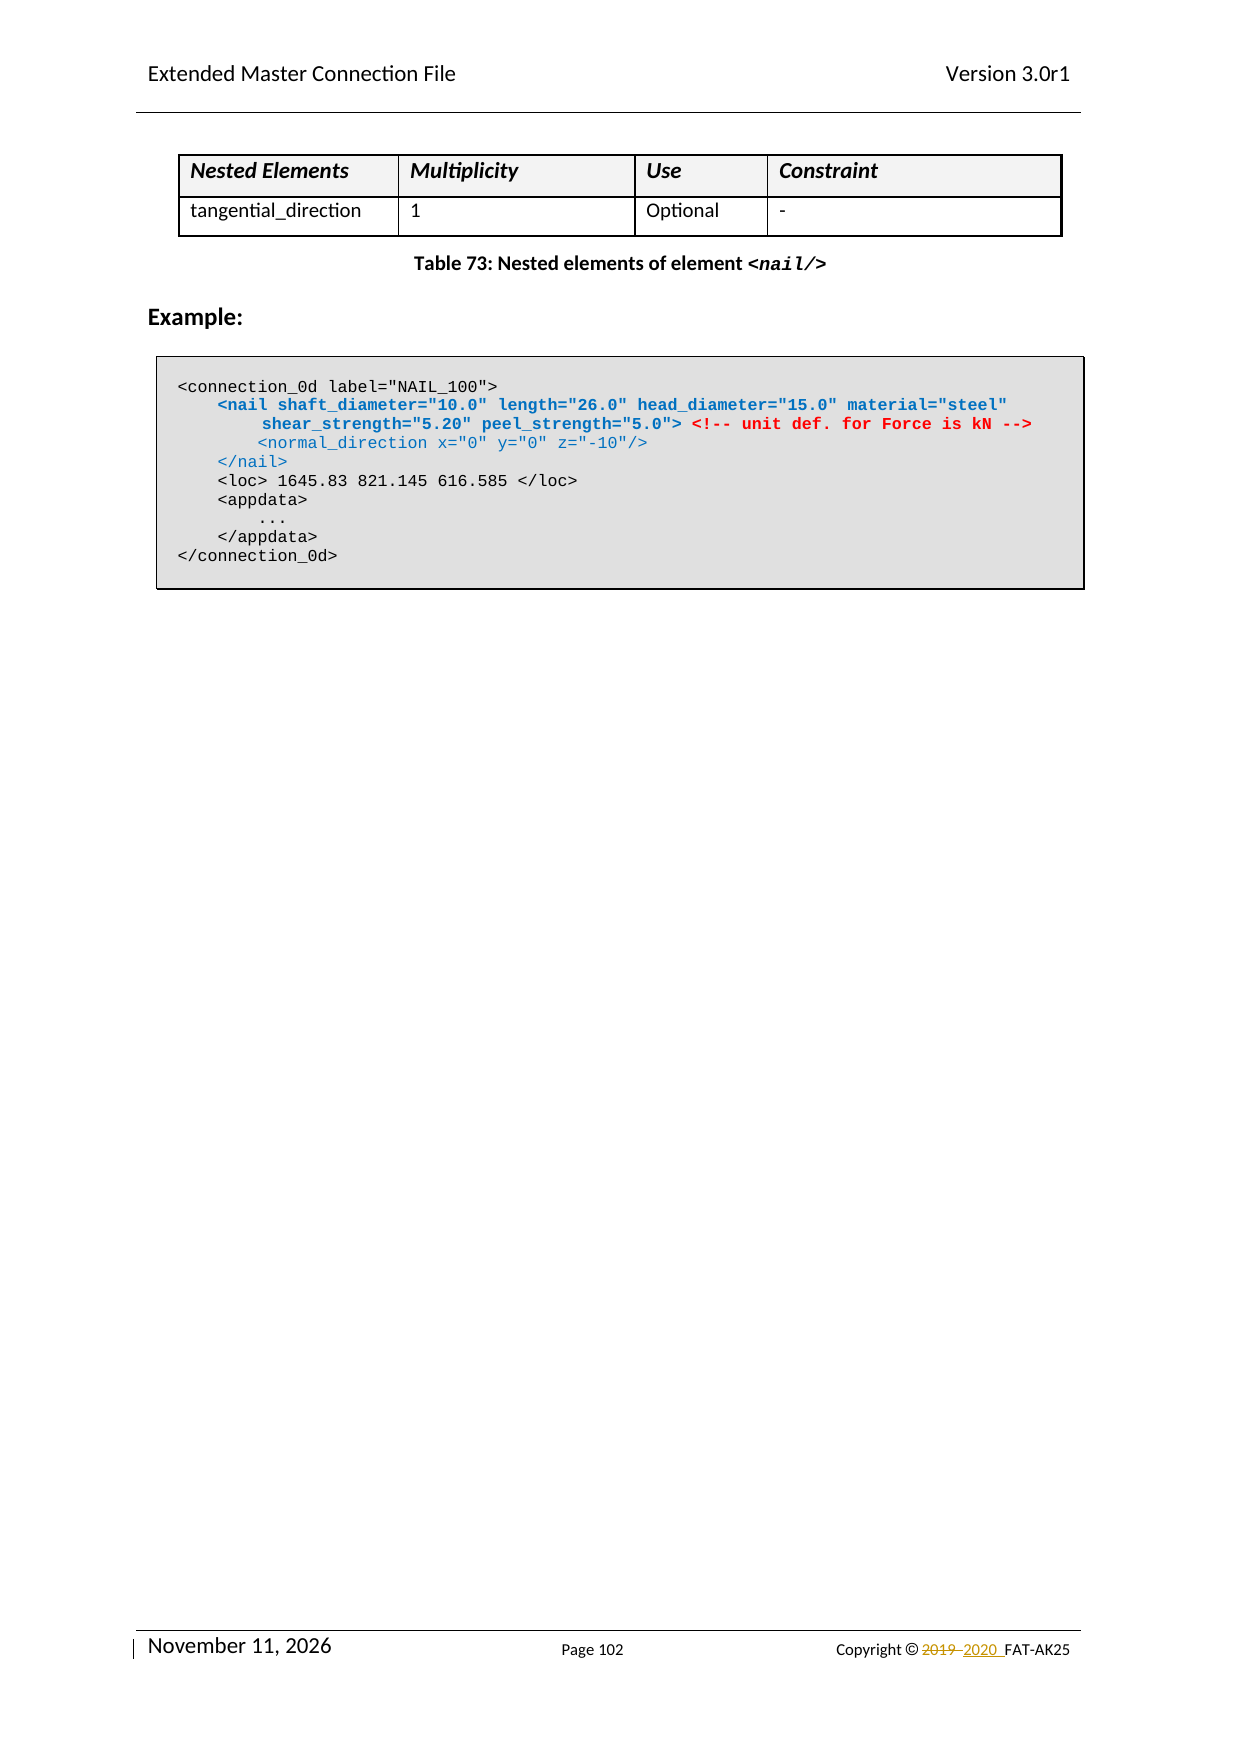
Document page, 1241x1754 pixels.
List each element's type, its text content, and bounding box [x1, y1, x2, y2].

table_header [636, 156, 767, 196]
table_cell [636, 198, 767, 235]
text </appdata> [157, 526, 1083, 545]
text <normal_direction x="0" y="0" z="-10"/> [157, 432, 1083, 450]
text <connection_0d label="NAIL_100"> [157, 375, 1083, 394]
text <appdata> [157, 488, 1083, 507]
text <loc> 1645.83 821.145 616.585 </loc> [157, 469, 1083, 488]
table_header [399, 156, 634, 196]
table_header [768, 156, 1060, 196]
text <nail shaft_diameter="10.0" length="26.0" head_diameter="15.0" material="steel" shear_strength="5.20" peel_strength="5.0"> <!-- unit def. for Force is kN --> [157, 394, 1083, 432]
text </nail> [157, 450, 1083, 469]
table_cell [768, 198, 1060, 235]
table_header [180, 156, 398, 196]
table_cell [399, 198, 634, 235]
text ... [157, 507, 1083, 526]
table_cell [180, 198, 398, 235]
text Example: [148, 301, 1092, 331]
text </connection_0d> [157, 545, 1083, 563]
